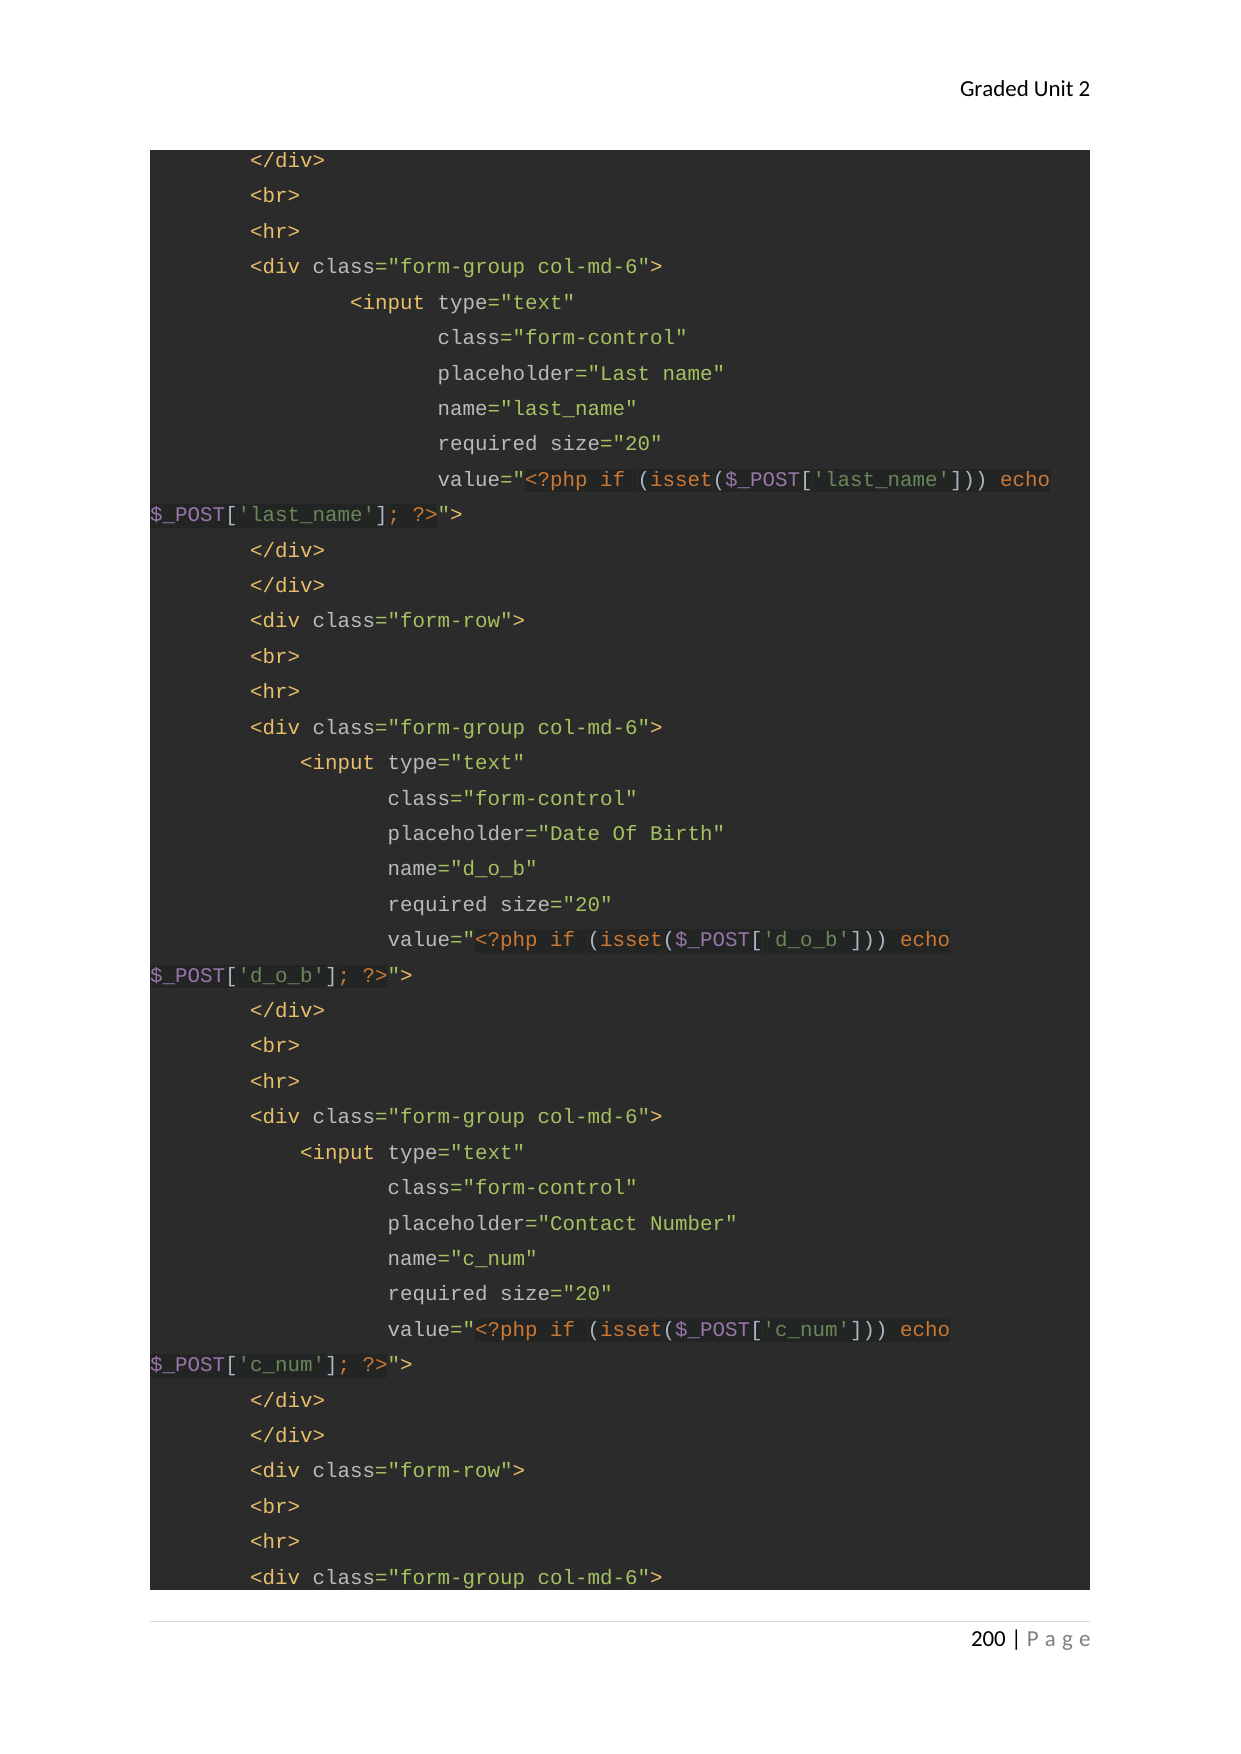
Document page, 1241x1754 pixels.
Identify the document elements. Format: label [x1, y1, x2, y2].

text [150, 150, 1090, 1590]
